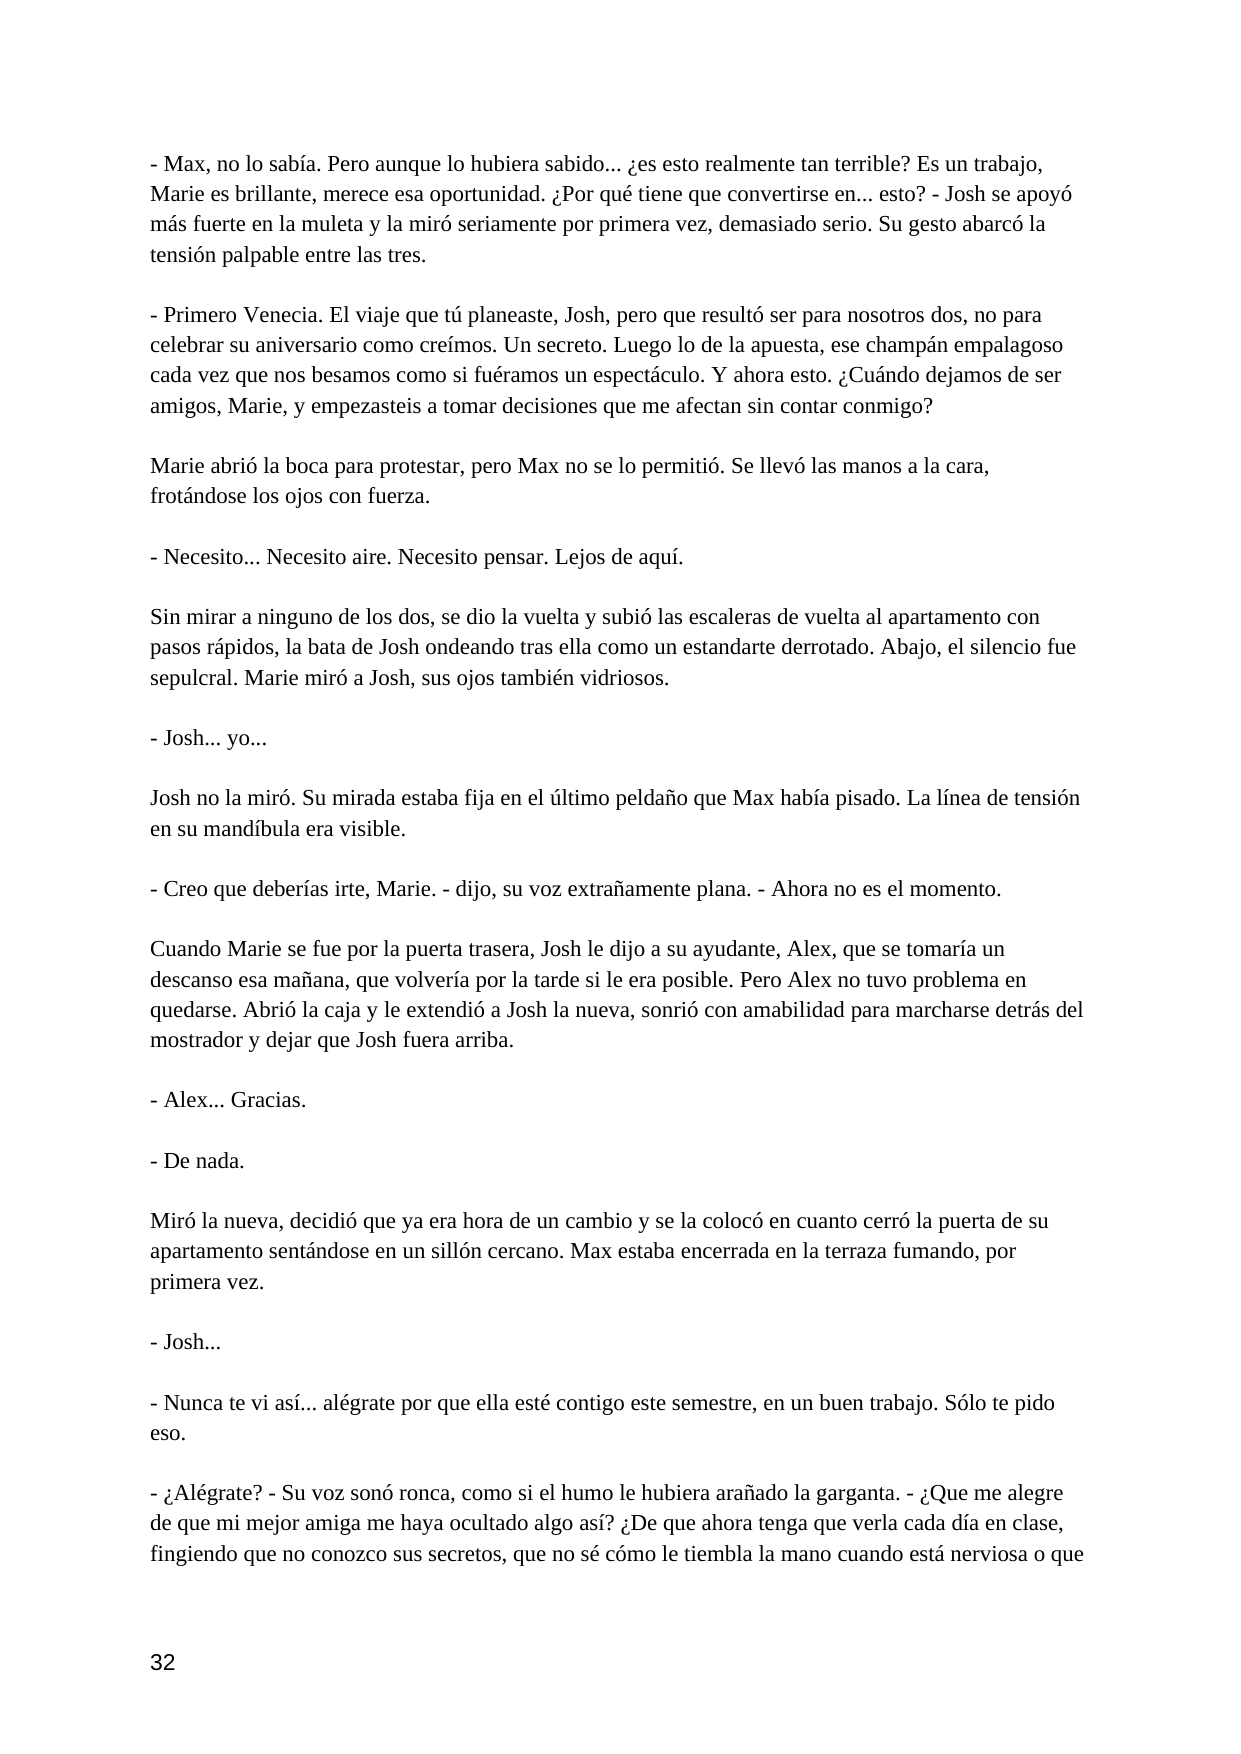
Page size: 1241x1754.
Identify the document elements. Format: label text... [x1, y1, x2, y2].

text - Necesito... Necesito aire. Necesito pensar. Lejos de aquí. [150, 543, 1090, 569]
text Sin mirar a ninguno de los dos, se dio la vuelta y subió las escaleras de vuelta al apartamento con pasos rápidos, la bata de Josh ondeando tras ella como un estandarte derrotado. Abajo, el silencio fue sepulcral. Marie miró a Josh, sus ojos también vidriosos. [150, 603, 1090, 690]
text - Nunca te vi así... alégrate por que ella esté contigo este semestre, en un buen trabajo. Sólo te pido eso. [150, 1388, 1090, 1445]
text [150, 1479, 1090, 1566]
text - Alex... Gracias. [150, 1086, 1090, 1113]
text - Primero Venecia. El viaje que tú planeaste, Josh, pero que resultó ser para nosotros dos, no para celebrar su aniversario como creímos. Un secreto. Luego lo de la apuesta, ese champán empalagoso cada vez que nos besamos como si fuéramos un espectáculo. Y ahora esto. ¿Cuándo dejamos de ser amigos, Marie, y empezasteis a tomar decisiones que me afectan sin contar conmigo? [150, 301, 1090, 418]
text - Creo que deberías irte, Marie. - dijo, su voz extrañamente plana. - Ahora no es el momento. [150, 875, 1090, 901]
text - Josh... [150, 1328, 1090, 1354]
text - De nada. [150, 1147, 1090, 1173]
text Miró la nueva, decidió que ya era hora de un cambio y se la colocó en cuanto cerró la puerta de su apartamento sentándose en un sillón cercano. Max estaba encerrada en la terraza fumando, por primera vez. [150, 1207, 1090, 1294]
text - Josh... yo... [150, 724, 1090, 750]
text Cuando Marie se fue por la puerta trasera, Josh le dijo a su ayudante, Alex, que se tomaría un descanso esa mañana, que volvería por la tarde si le era posible. Pero Alex no tuvo problema en quedarse. Abrió la caja y le extendió a Josh la nueva, sonrió con amabilidad para marcharse detrás del mostrador y dejar que Josh fuera arriba. [150, 935, 1090, 1052]
text Josh no la miró. Su mirada estaba fija en el último peldaño que Max había pisado. La línea de tensión en su mandíbula era visible. [150, 784, 1090, 841]
text Marie abrió la boca para protestar, pero Max no se lo permitió. Se llevó las manos a la cara, frotándose los ojos con fuerza. [150, 452, 1090, 509]
text - Max, no lo sabía. Pero aunque lo hubiera sabido... ¿es esto realmente tan terrible? Es un trabajo, Marie es brillante, merece esa oportunidad. ¿Por qué tiene que convertirse en... esto? - Josh se apoyó más fuerte en la muleta y la miró seriamente por primera vez, demasiado serio. Su gesto abarcó la tensión palpable entre las tres. [150, 150, 1090, 267]
